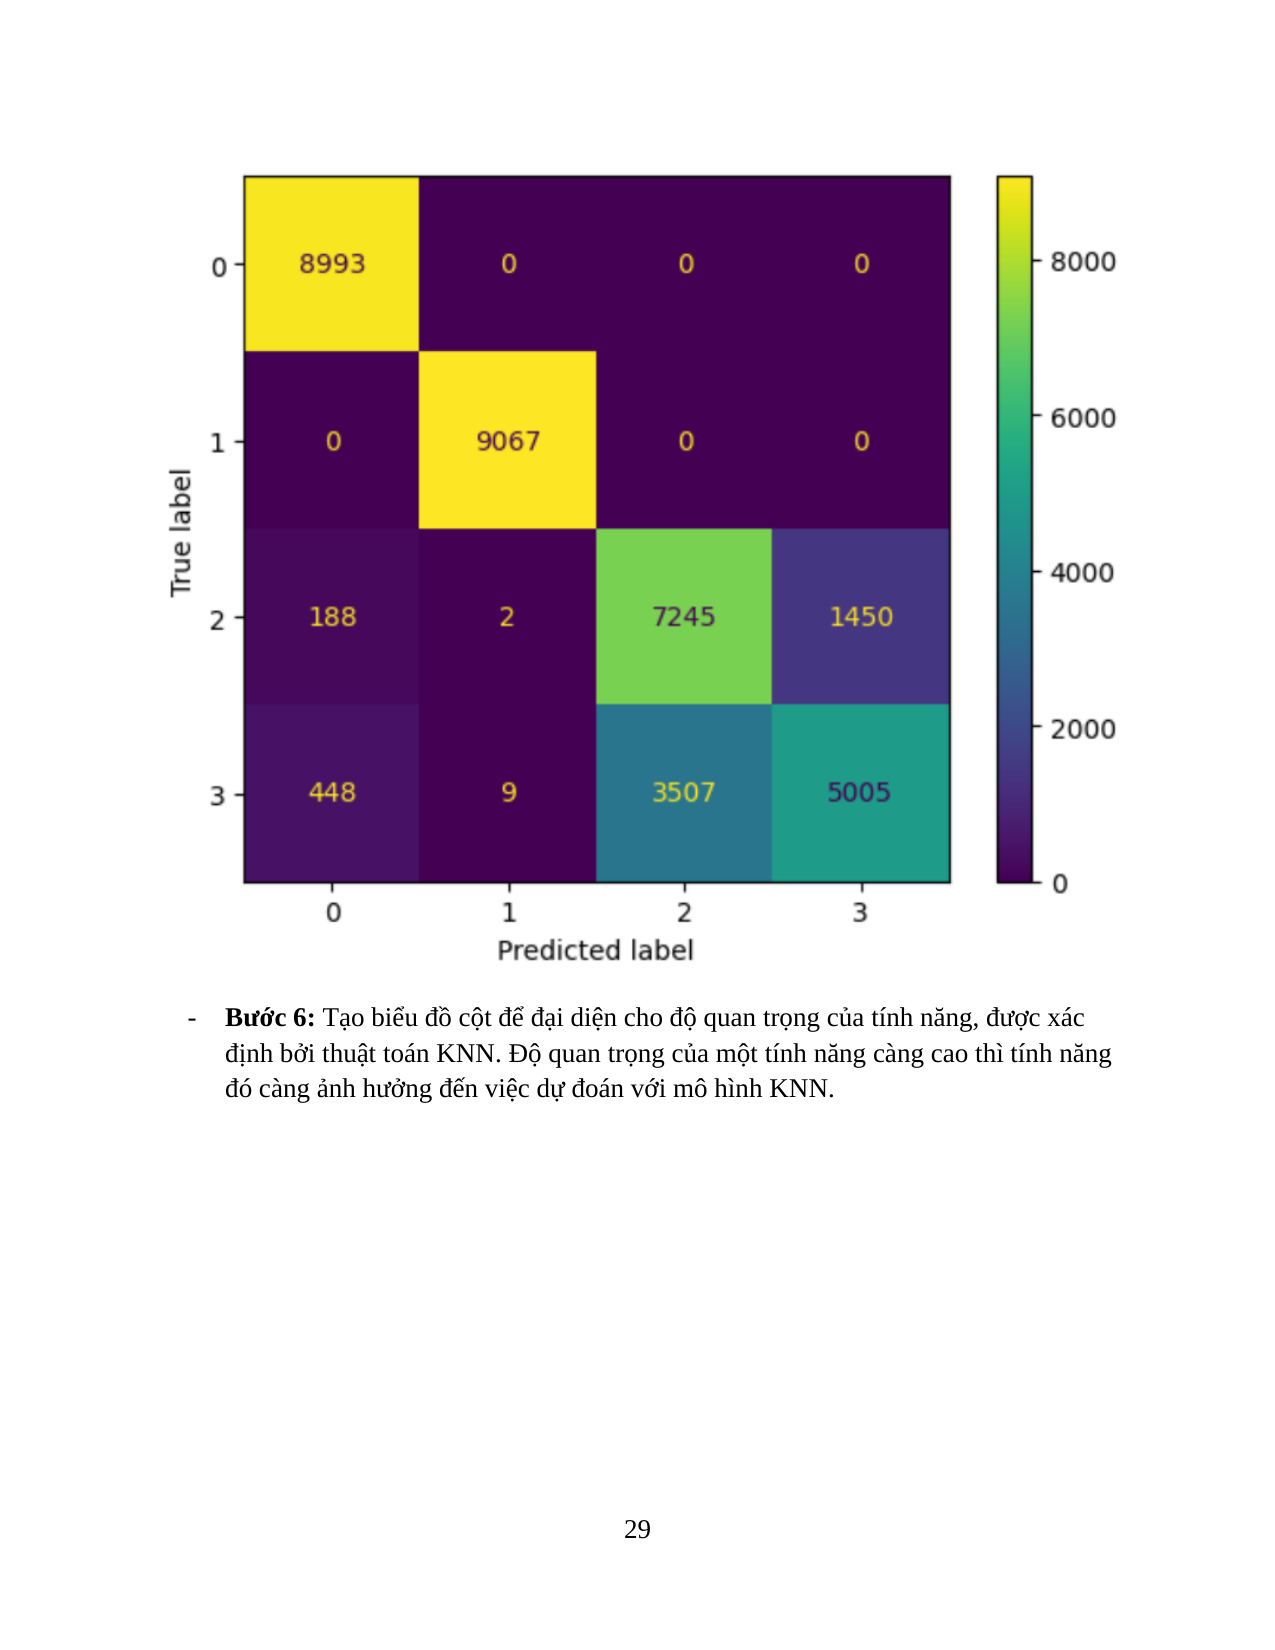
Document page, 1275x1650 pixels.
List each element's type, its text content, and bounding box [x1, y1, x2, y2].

list Bước 6: Tạo biểu đồ cột để đại diện cho độ quan trọng của tính năng, được xác định bởi thuật toán KNN. Độ quan trọng của một tính năng càng cao thì tính năng đó càng ảnh hưởng đến việc dự đoán với mô hình KNN. [187, 1001, 1125, 1104]
picture [150, 150, 1125, 980]
